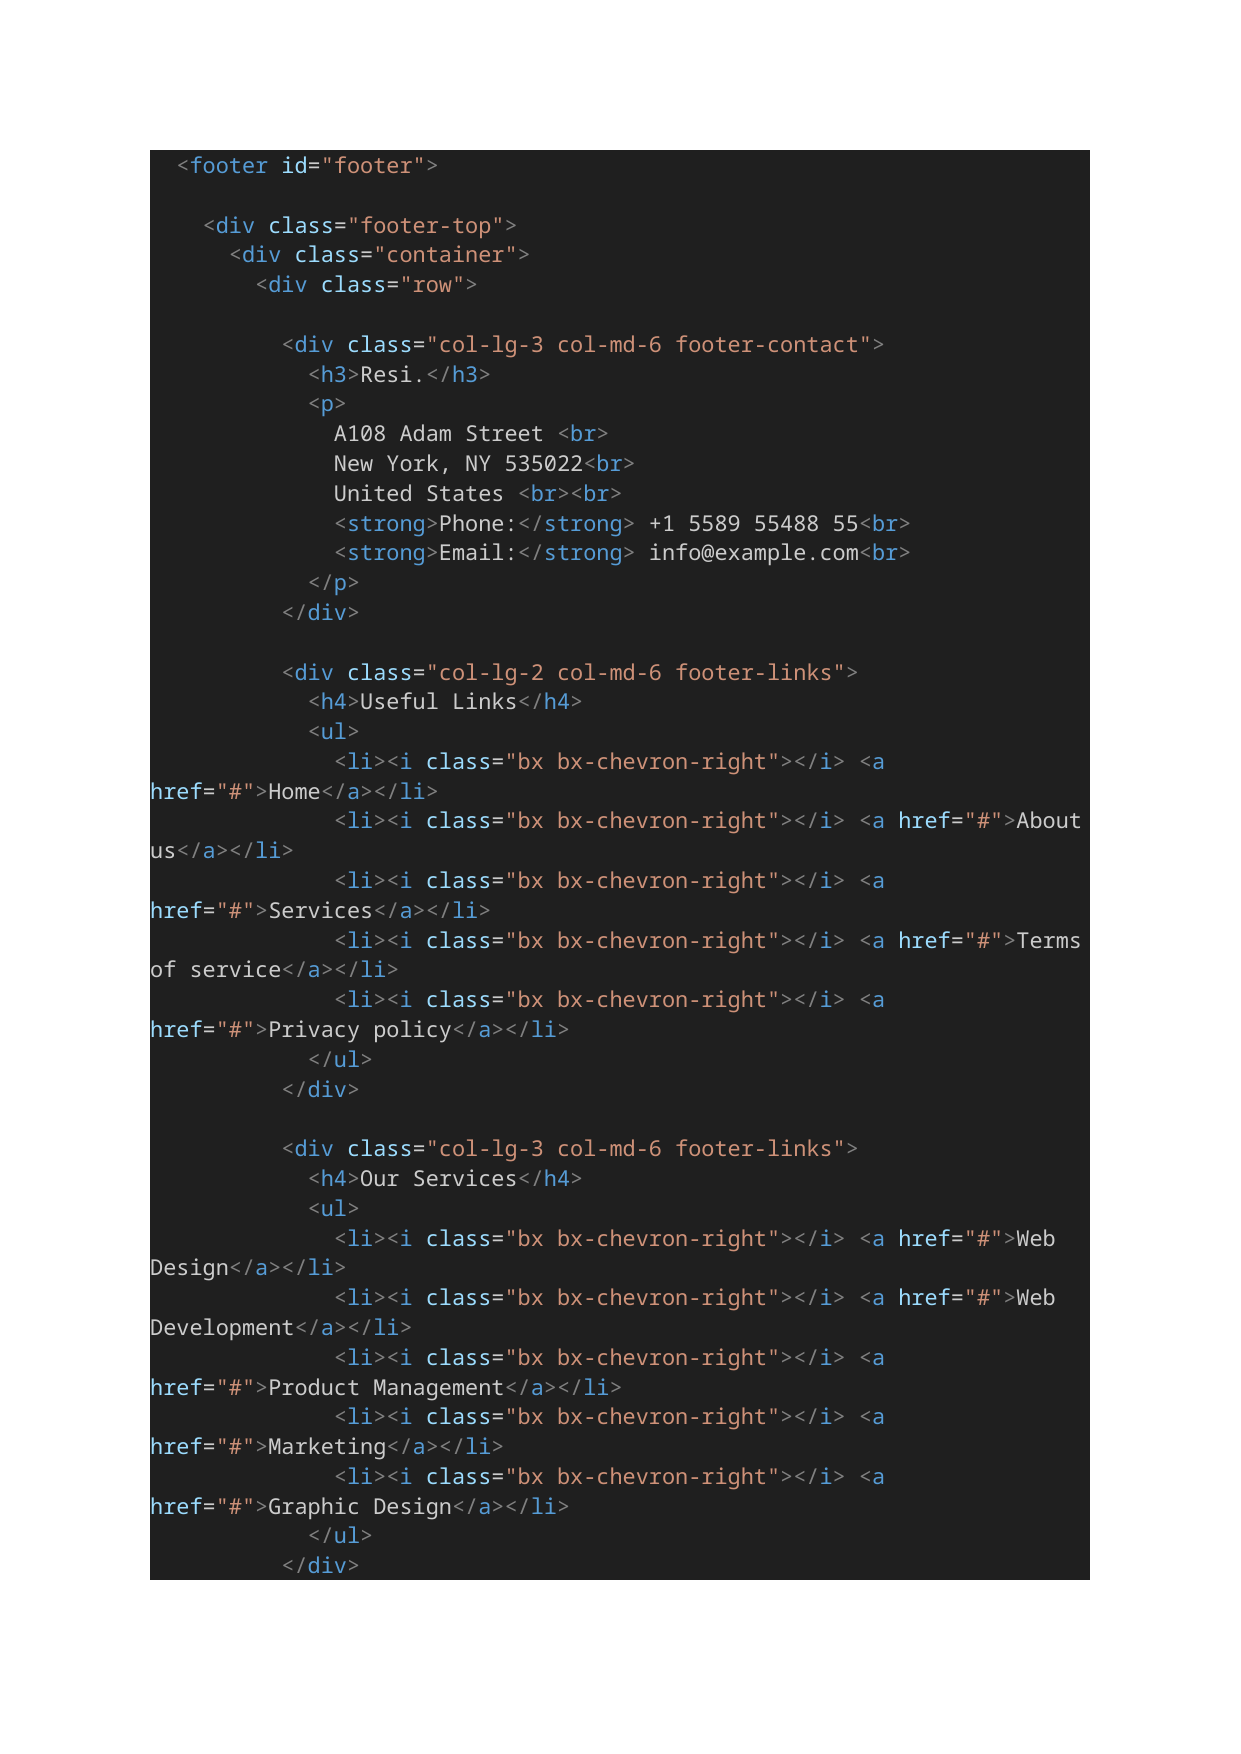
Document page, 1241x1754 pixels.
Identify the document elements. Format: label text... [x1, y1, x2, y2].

text <footer id="footer"> [150, 150, 1090, 180]
text <li><i class="bx bx-chevron-right"></i> <a href="#">Graphic Design</a></li> [150, 1461, 1090, 1520]
text <div class="row"> [150, 269, 1090, 299]
text <h4>Useful Links</h4> [150, 686, 1090, 716]
text <li><i class="bx bx-chevron-right"></i> <a href="#">Terms of service</a></li> [150, 924, 1090, 984]
text <div class="col-lg-2 col-md-6 footer-links"> [150, 656, 1090, 686]
text <li><i class="bx bx-chevron-right"></i> <a href="#">Services</a></li> [150, 865, 1090, 924]
text <strong>Email:</strong> info@example.com<br> [150, 537, 1090, 567]
text <div class="col-lg-3 col-md-6 footer-contact"> [150, 329, 1090, 358]
text <ul> [150, 716, 1090, 746]
text <li><i class="bx bx-chevron-right"></i> <a href="#">About us</a></li> [150, 805, 1090, 865]
text <ul> [150, 1193, 1090, 1222]
text </ul> [150, 1044, 1090, 1073]
text <div class="col-lg-3 col-md-6 footer-links"> [150, 1133, 1090, 1163]
text <li><i class="bx bx-chevron-right"></i> <a href="#">Home</a></li> [150, 746, 1090, 805]
text </p> [150, 567, 1090, 597]
text <li><i class="bx bx-chevron-right"></i> <a href="#">Web Design</a></li> [150, 1222, 1090, 1282]
text <h3>Resi.</h3> [150, 358, 1090, 388]
text A108 Adam Street <br> [150, 418, 1090, 448]
text </div> [150, 1550, 1090, 1580]
text <div class="footer-top"> [150, 209, 1090, 239]
text <li><i class="bx bx-chevron-right"></i> <a href="#">Privacy policy</a></li> [150, 984, 1090, 1044]
text New York, NY 535022<br> [150, 448, 1090, 478]
text <li><i class="bx bx-chevron-right"></i> <a href="#">Marketing</a></li> [150, 1401, 1090, 1461]
text <strong>Phone:</strong> +1 5589 55488 55<br> [150, 507, 1090, 537]
text </div> [150, 597, 1090, 627]
text </div> [150, 1073, 1090, 1103]
text <li><i class="bx bx-chevron-right"></i> <a href="#">Web Development</a></li> [150, 1282, 1090, 1342]
text <p> [150, 388, 1090, 418]
text <li><i class="bx bx-chevron-right"></i> <a href="#">Product Management</a></li> [150, 1342, 1090, 1401]
text </ul> [150, 1520, 1090, 1550]
text <div class="container"> [150, 239, 1090, 269]
text United States <br><br> [150, 478, 1090, 507]
text <h4>Our Services</h4> [150, 1163, 1090, 1193]
